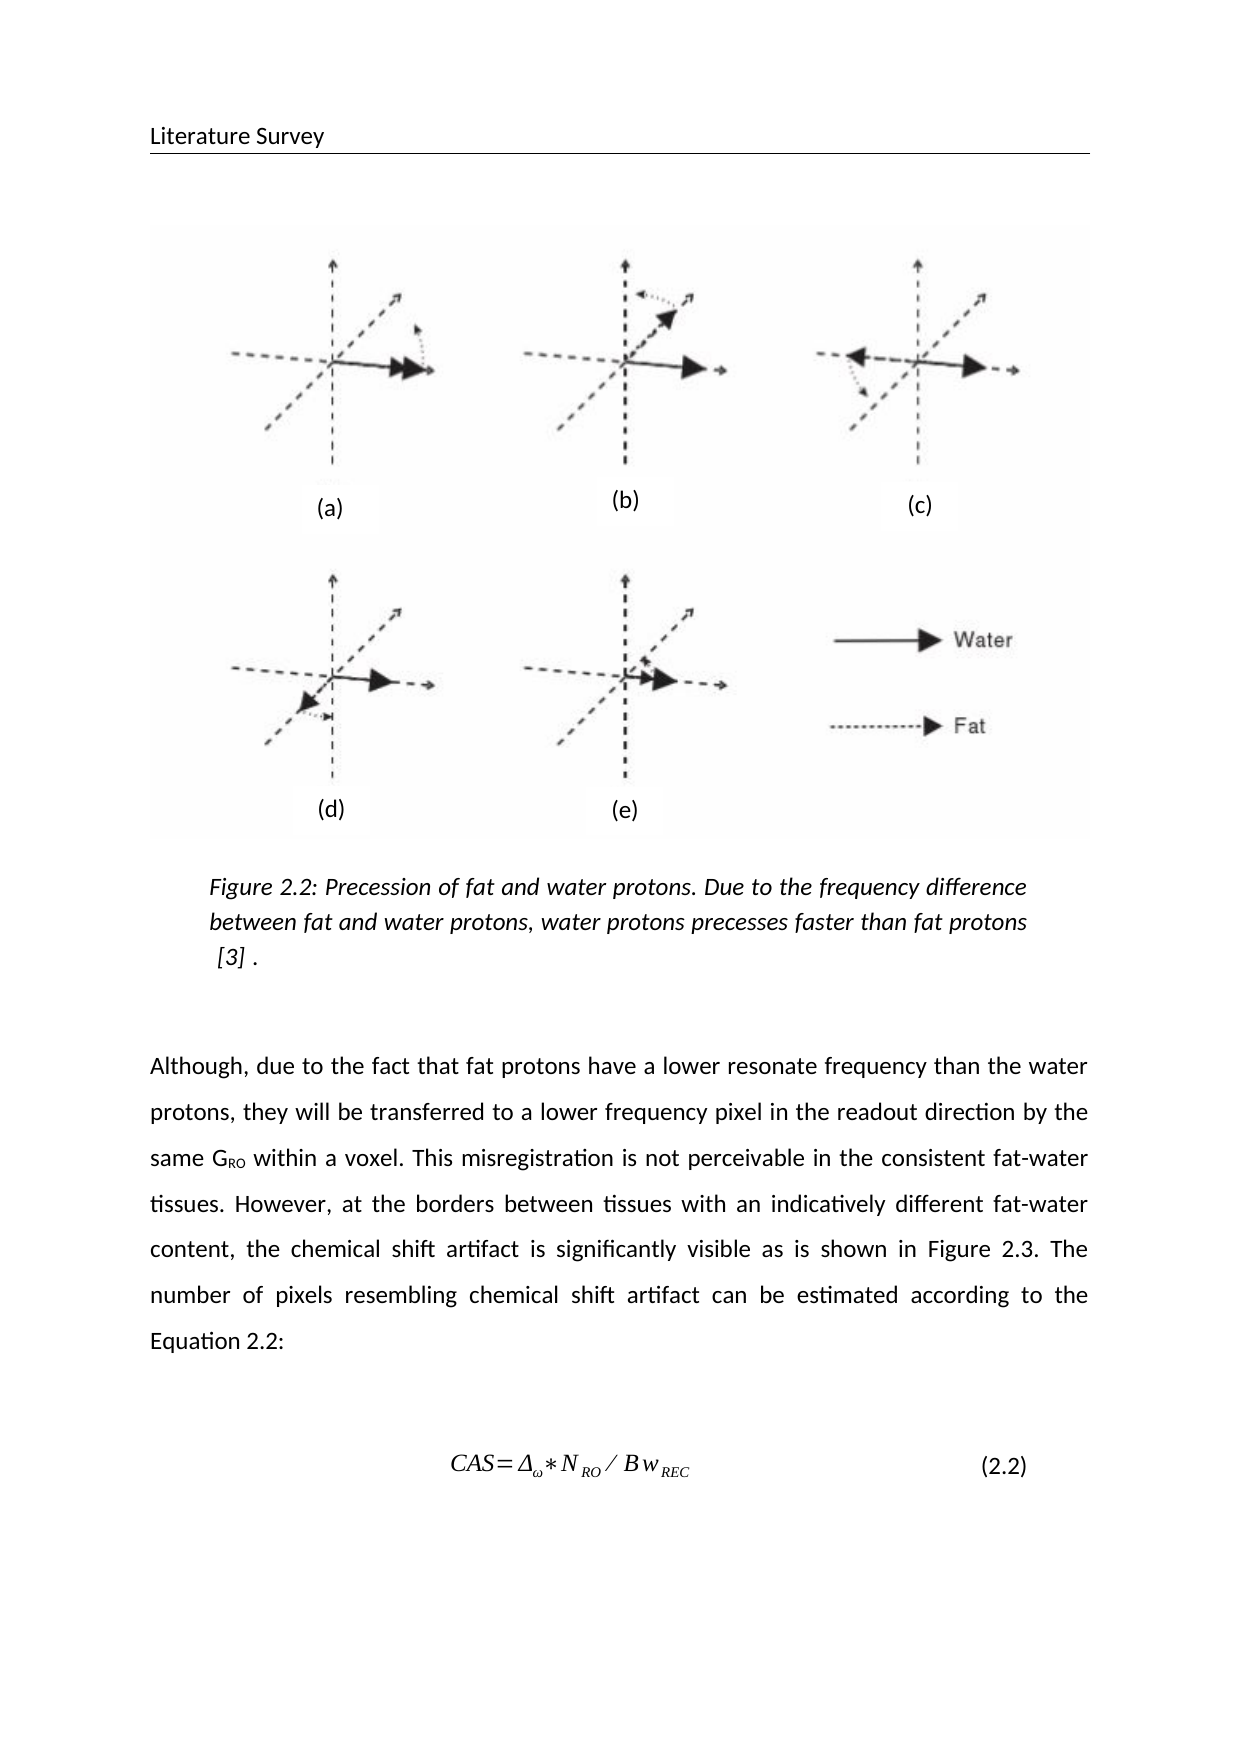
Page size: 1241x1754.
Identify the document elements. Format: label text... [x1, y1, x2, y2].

text Figure ‎2.2: Precession of fat and water protons. Due to the frequency difference between fat and water protons, water protons precesses faster than fat protons . [209, 871, 1031, 971]
picture [150, 225, 1091, 839]
text Although, due to the fact that fat protons have a lower resonate frequency than the water protons, they will be transferred to a lower frequency pixel in the readout direction by the same GRO within a voxel. This misregistration is not perceivable in the consistent fat-water tissues. However, at the borders between tissues with an indicatively different fat-water content, the chemical shift artifact is significantly visible as is shown in Figure 2.3. The number of pixels resembling chemical shift artifact can be estimated according to the Equation 2.2: [150, 1051, 1090, 1355]
text (2.2) [450, 1450, 1090, 1481]
